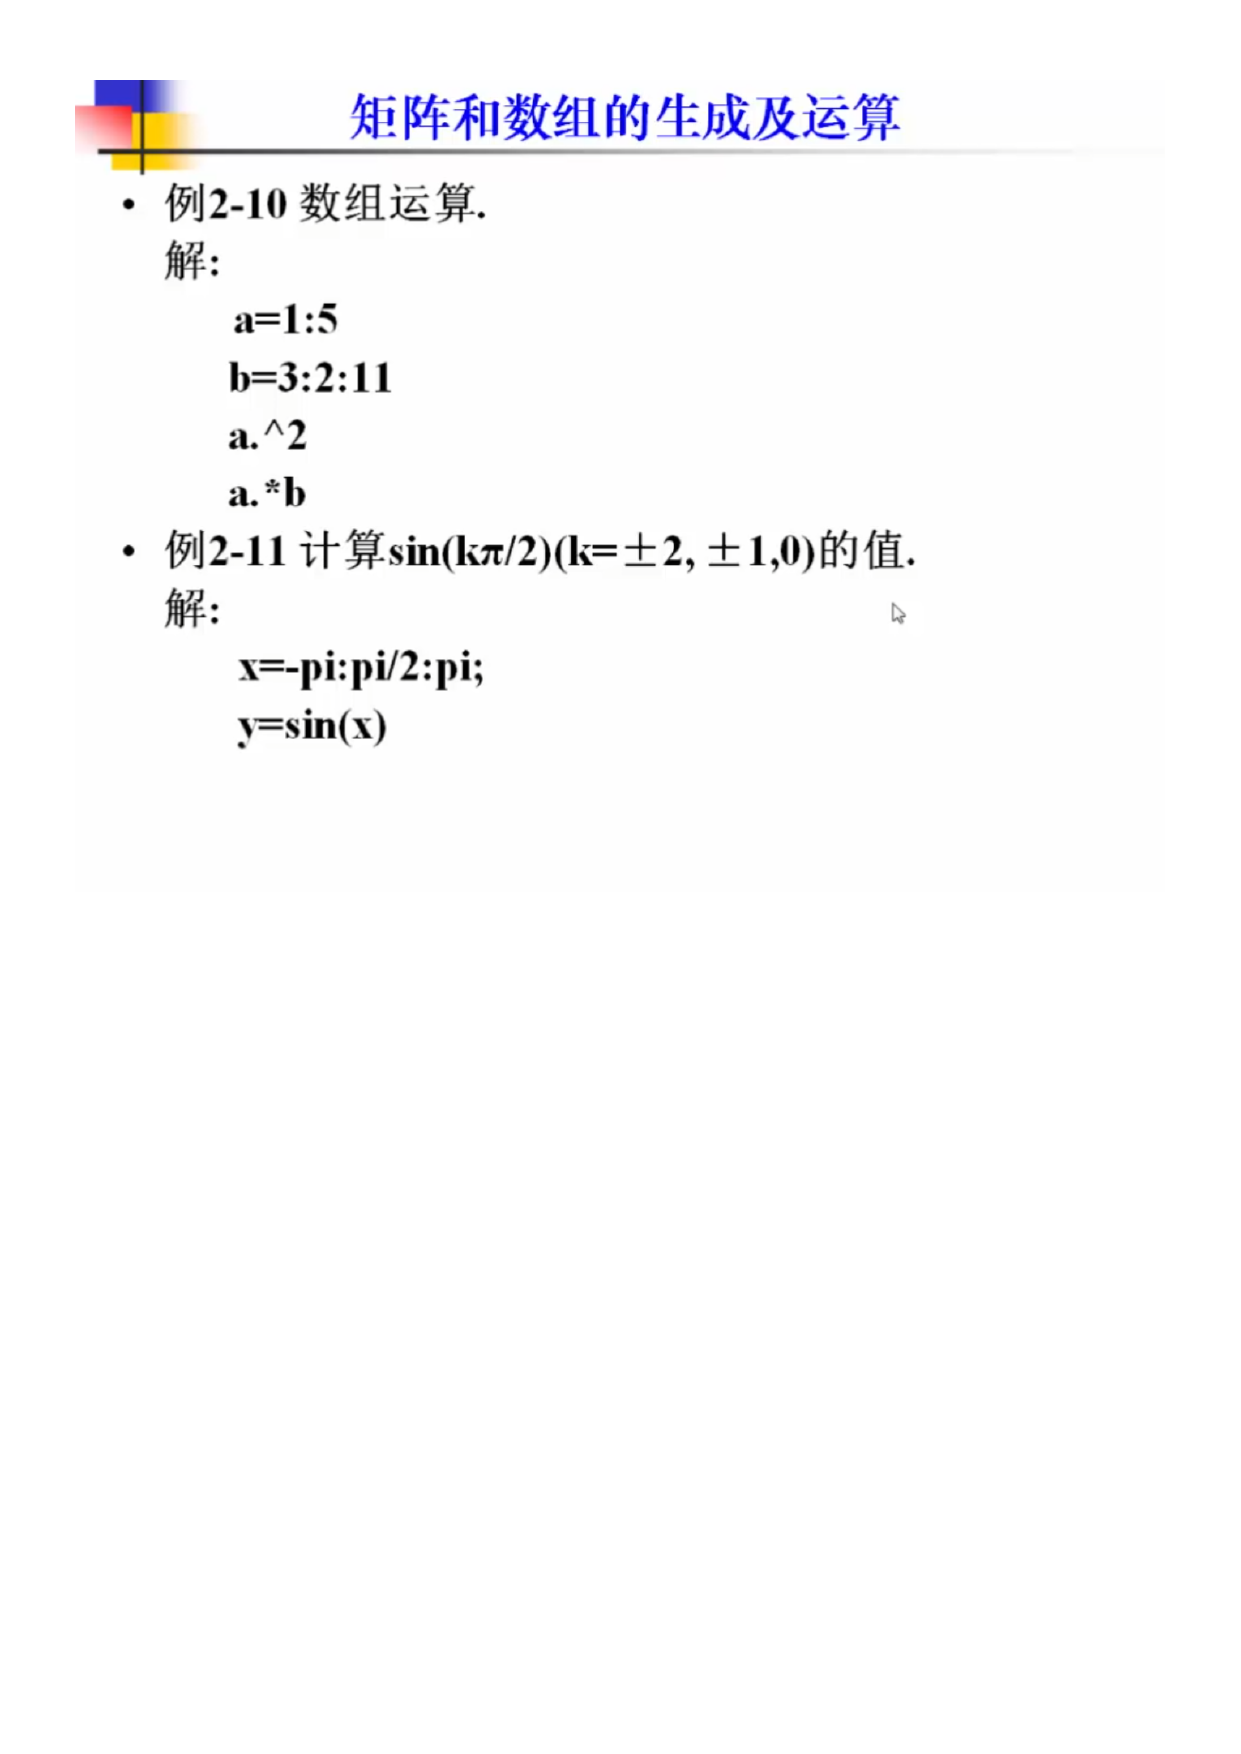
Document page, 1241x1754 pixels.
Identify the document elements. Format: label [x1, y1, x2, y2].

picture [75, 80, 1166, 892]
